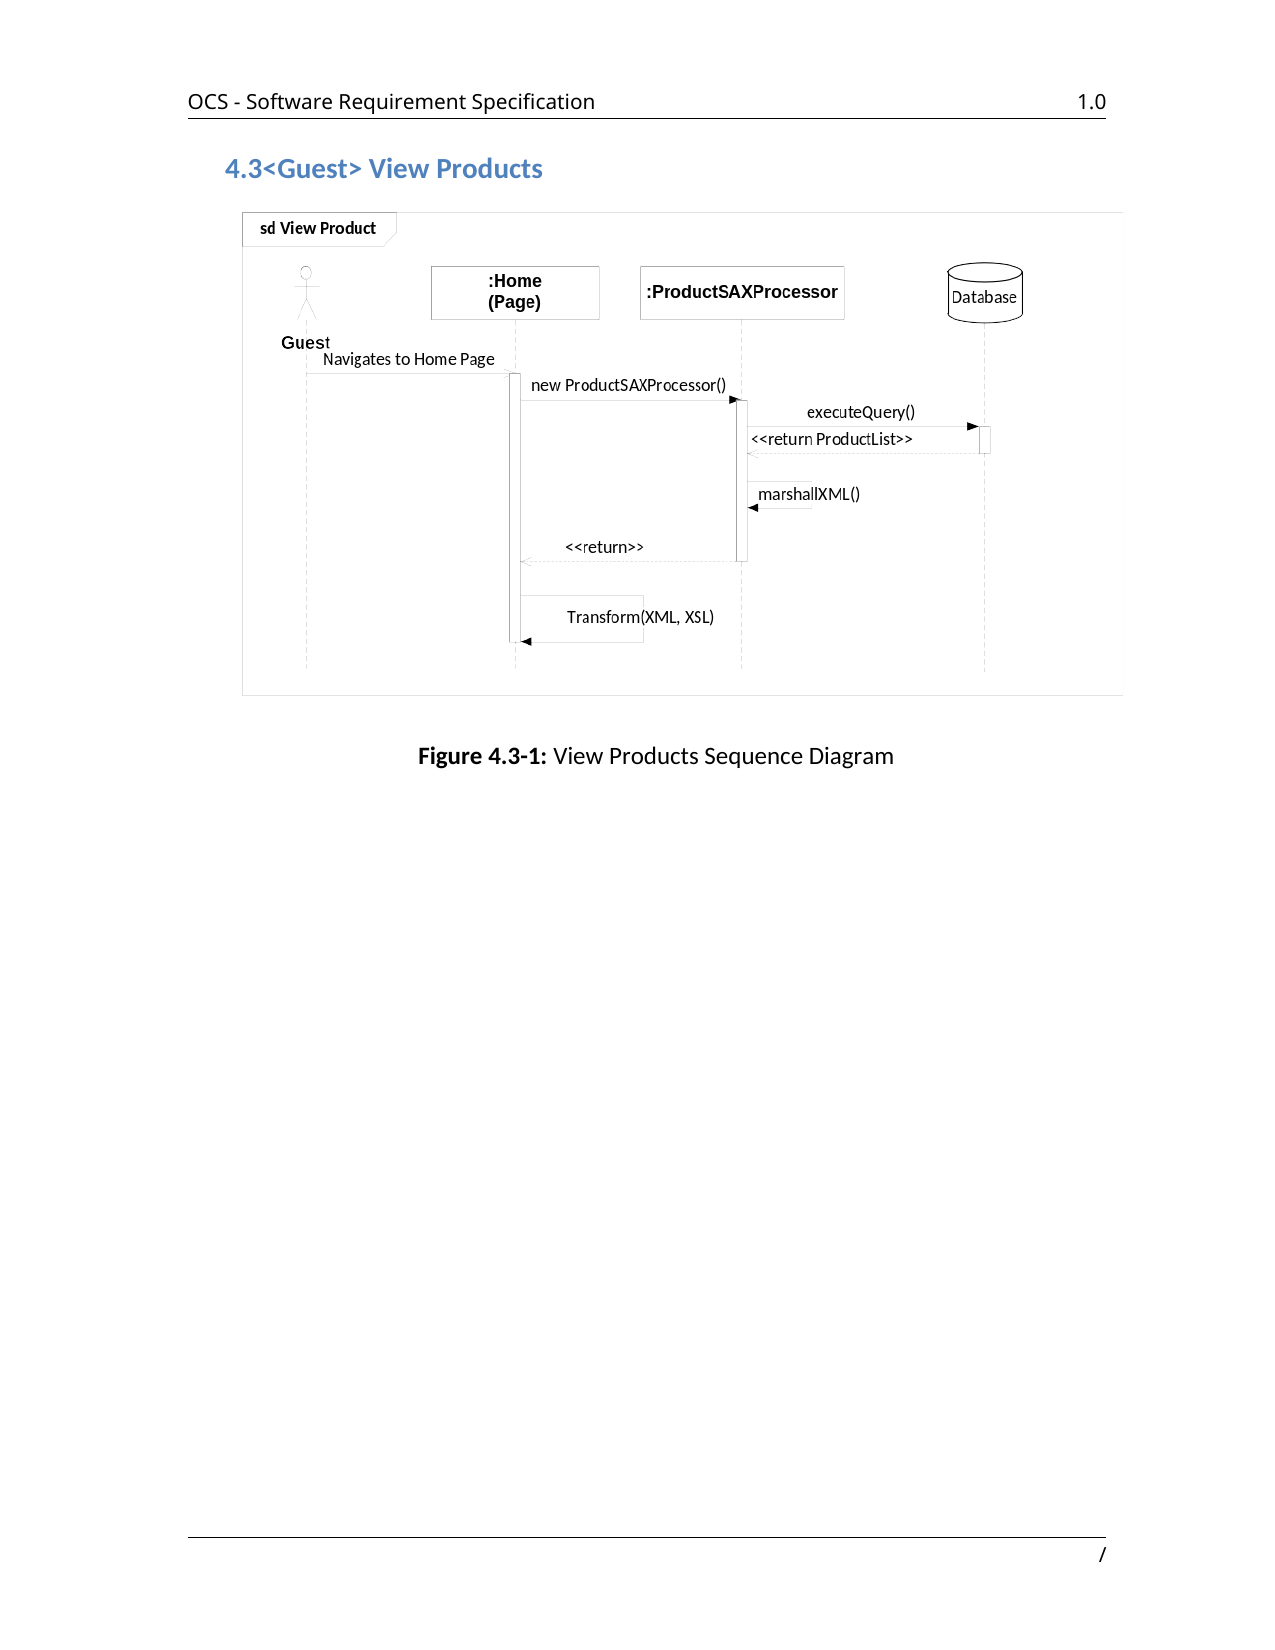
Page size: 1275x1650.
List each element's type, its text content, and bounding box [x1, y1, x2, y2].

subtitle <Guest> View Products [225, 150, 1125, 186]
text Figure 4.3-1: View Products Sequence Diagram [187, 740, 1125, 771]
